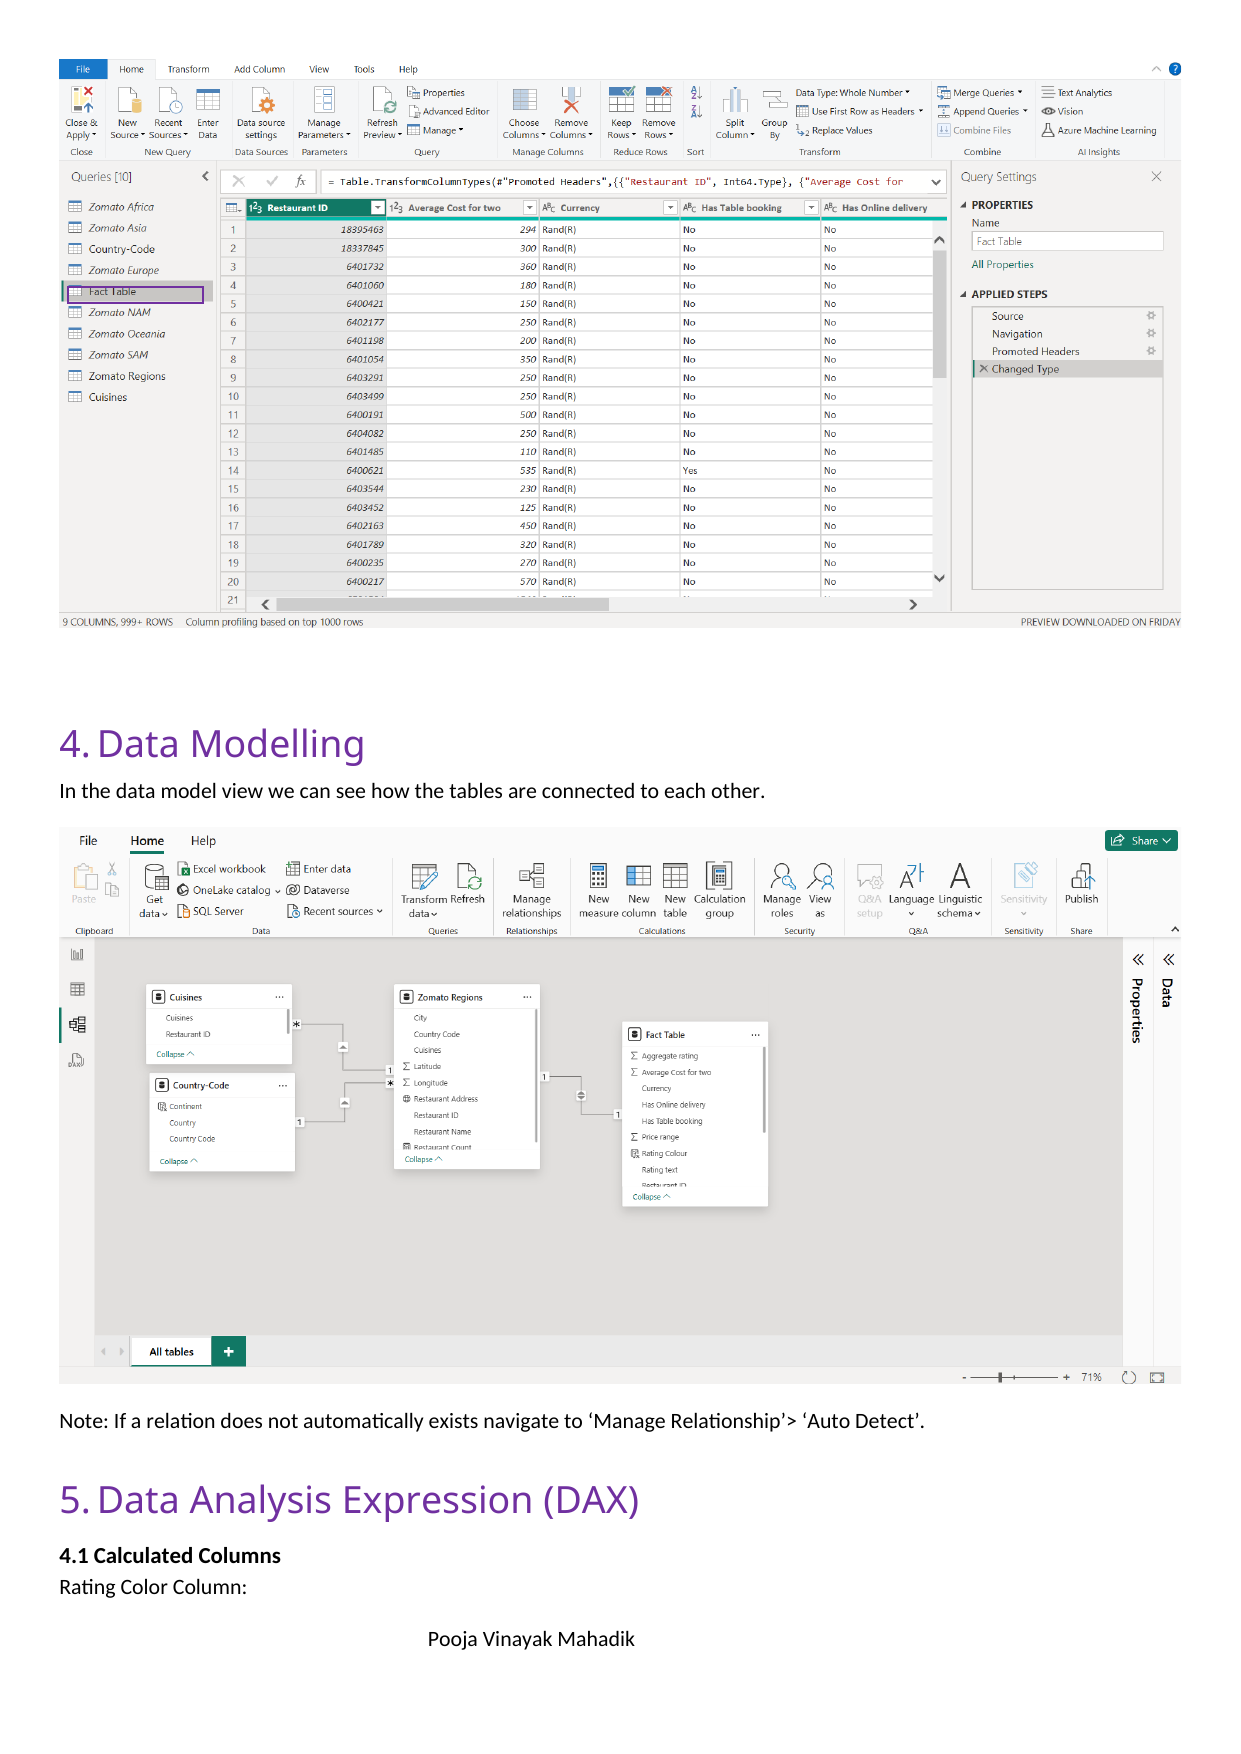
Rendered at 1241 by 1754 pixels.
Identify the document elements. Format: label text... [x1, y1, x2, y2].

picture [59, 827, 1182, 1384]
picture [59, 59, 1182, 628]
subtitle Data Modelling [59, 718, 1181, 769]
text Rating Color Column: [59, 1573, 1181, 1600]
text Note: If a relation does not automatically exists navigate to ‘Manage Relationship’> ‘Auto Detect’. [59, 1407, 1181, 1433]
subtitle Data Analysis Expression (DAX) [59, 1473, 1181, 1524]
text In the data model view we can see how the tables are connected to each other. [59, 777, 1181, 804]
subtitle 4.1 Calculated Columns [59, 1541, 1181, 1569]
